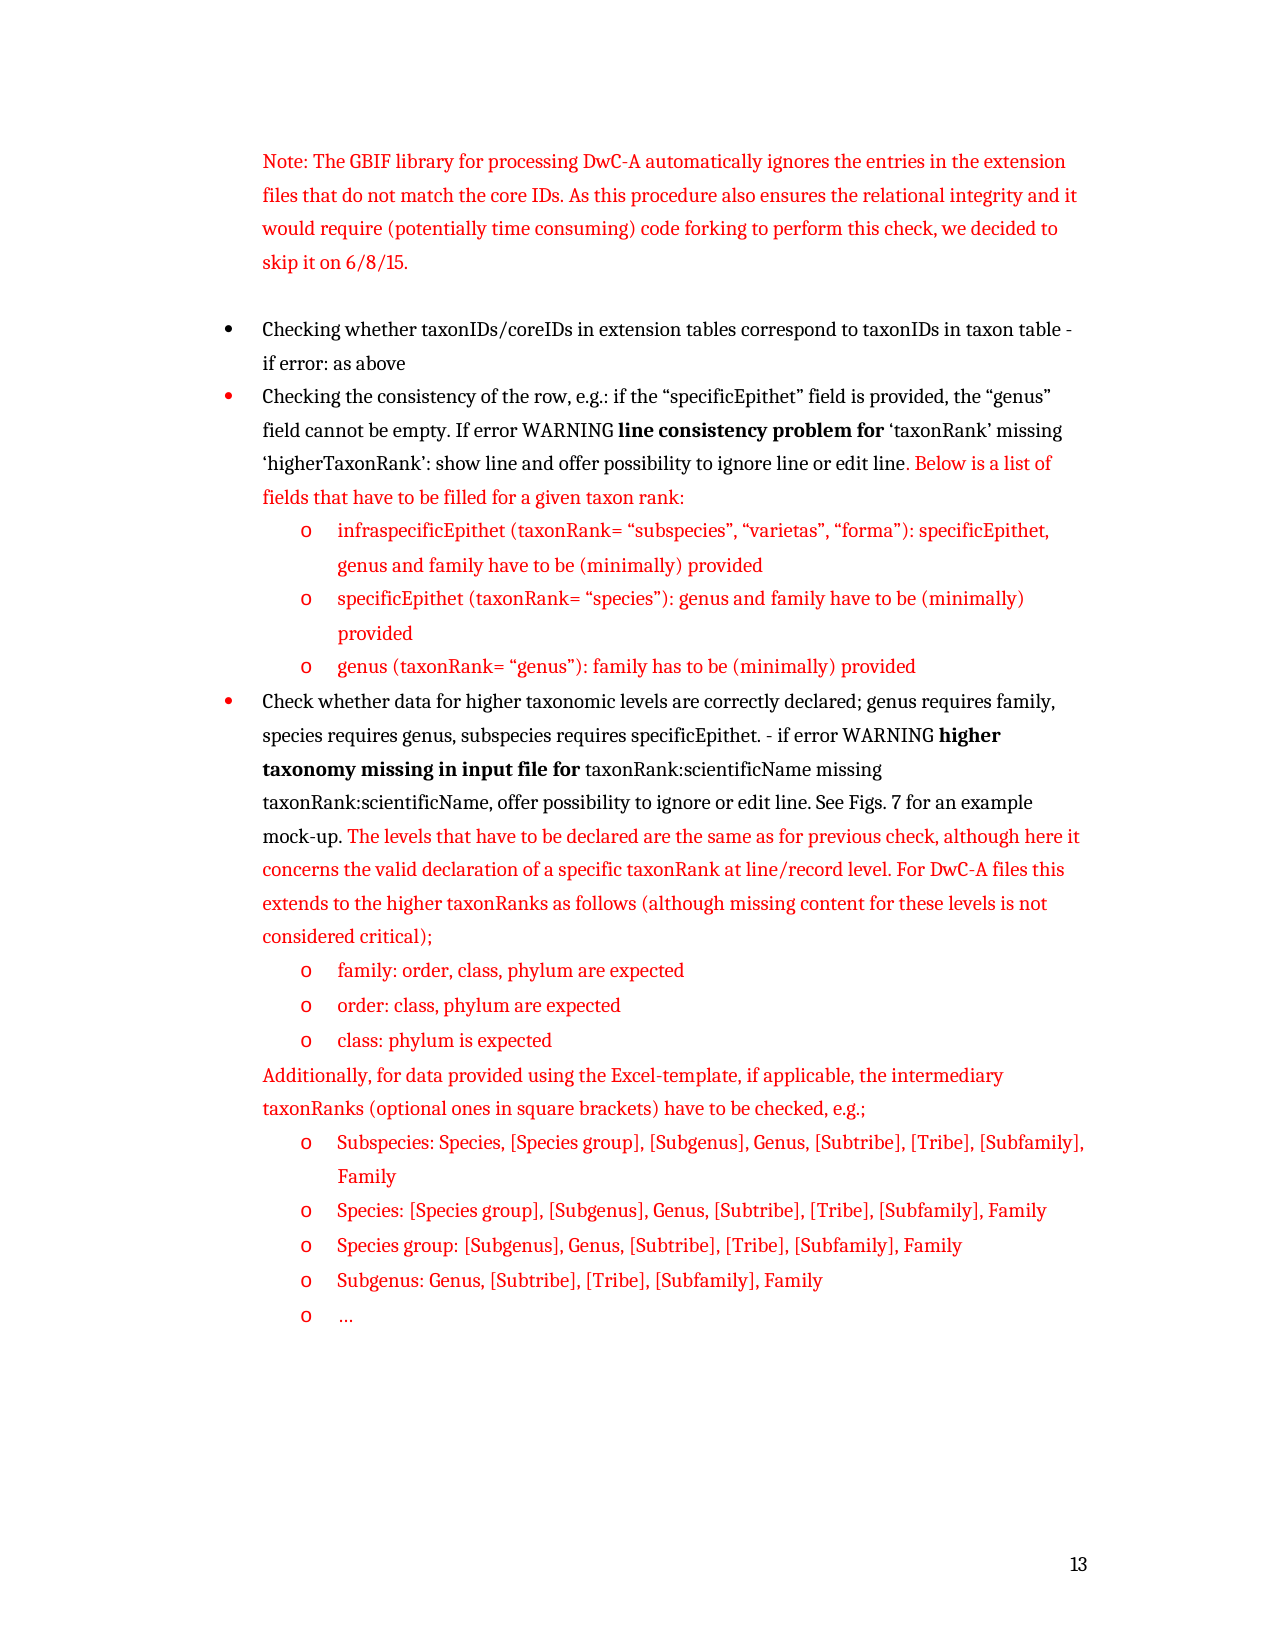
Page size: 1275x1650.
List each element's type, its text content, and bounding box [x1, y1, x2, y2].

list family: order, class, phylum are expected [300, 958, 1087, 983]
list specificEpithet (taxonRank= “species”): genus and family have to be (minimally) provided [300, 587, 1087, 646]
list Check whether data for higher taxonomic levels are correctly declared; genus requires family, species requires genus, subspecies requires specificEpithet. - if error WARNING higher taxonomy missing in input file for taxonRank:scientificName missing taxonRank:scientificName, offer possibility to ignore or edit line. See Figs. 7 for an example mock-up. The levels that have to be declared are the same as for previous check, although here it concerns the valid declaration of a specific taxonRank at line/record level. For DwC-A files this extends to the higher taxonRanks as follows (although missing content for these levels is not considered critical); [225, 690, 1087, 949]
list genus (taxonRank= “genus”): family has to be (minimally) provided [300, 655, 1087, 680]
list … [300, 1304, 1087, 1329]
list Subgenus: Genus, [Subtribe], [Tribe], [Subfamily], Family [300, 1269, 1087, 1294]
list infraspecificEpithet (taxonRank= “subspecies”, “varietas”, “forma”): specificEpithet, genus and family have to be (minimally) provided [300, 519, 1087, 577]
list order: class, phylum are expected [300, 993, 1087, 1018]
list Checking the consistency of the row, e.g.: if the “specificEpithet” field is provided, the “genus” field cannot be empty. If error WARNING line consistency problem for ‘taxonRank’ missing ‘higherTaxonRank’: show line and offer possibility to ignore line or edit line. Below is a list of fields that have to be filled for a given taxon rank: [225, 385, 1087, 509]
list Additionally, for data provided using the Excel-template, if applicable, the intermediary taxonRanks (optional ones in square brackets) have to be checked, e.g.; [262, 1063, 1087, 1121]
list Species group: [Subgenus], Genus, [Subtribe], [Tribe], [Subfamily], Family [300, 1234, 1087, 1259]
list Subspecies: Species, [Species group], [Subgenus], Genus, [Subtribe], [Tribe], [Subfamily], Family [300, 1131, 1087, 1189]
text Note: The GBIF library for processing DwC-A automatically ignores the entries in the extension files that do not match the core IDs. As this procedure also ensures the relational integrity and it would require (potentially time consuming) code forking to perform this check, we decided to skip it on 6/8/15. [262, 150, 1087, 274]
list Checking whether taxonIDs/coreIDs in extension tables correspond to taxonIDs in taxon table - if error: as above [225, 318, 1087, 375]
list class: phylum is expected [300, 1028, 1087, 1053]
list Species: [Species group], [Subgenus], Genus, [Subtribe], [Tribe], [Subfamily], Family [300, 1199, 1087, 1224]
